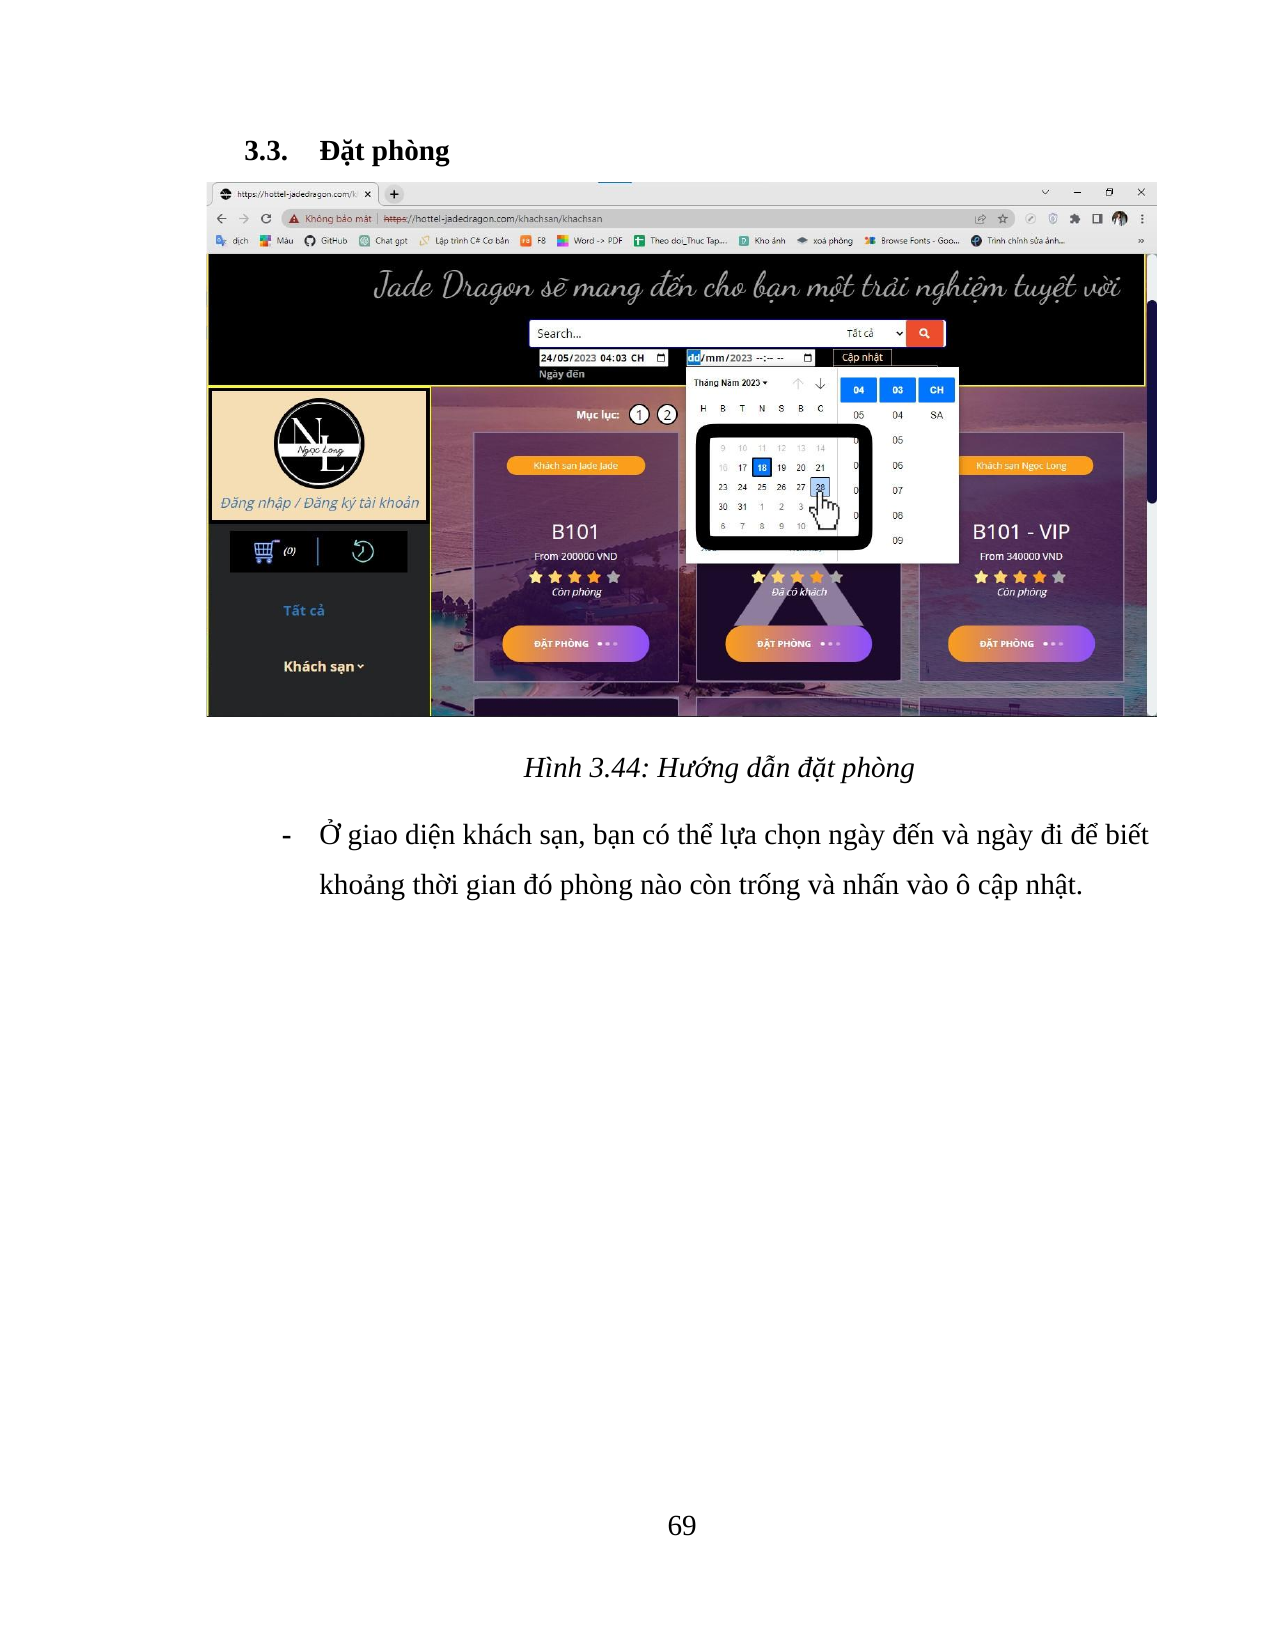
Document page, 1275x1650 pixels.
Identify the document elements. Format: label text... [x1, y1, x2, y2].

subtitle Đặt phòng [244, 133, 1157, 167]
text Hình 3.44: Hướng dẫn đặt phòng [282, 750, 1157, 783]
list Ở giao diện khách sạn, bạn có thể lựa chọn ngày đến và ngày đi để biết khoảng thời gian đó phòng nào còn trống và nhấn vào ô cập nhật. [282, 817, 1157, 901]
picture [206, 182, 1157, 717]
